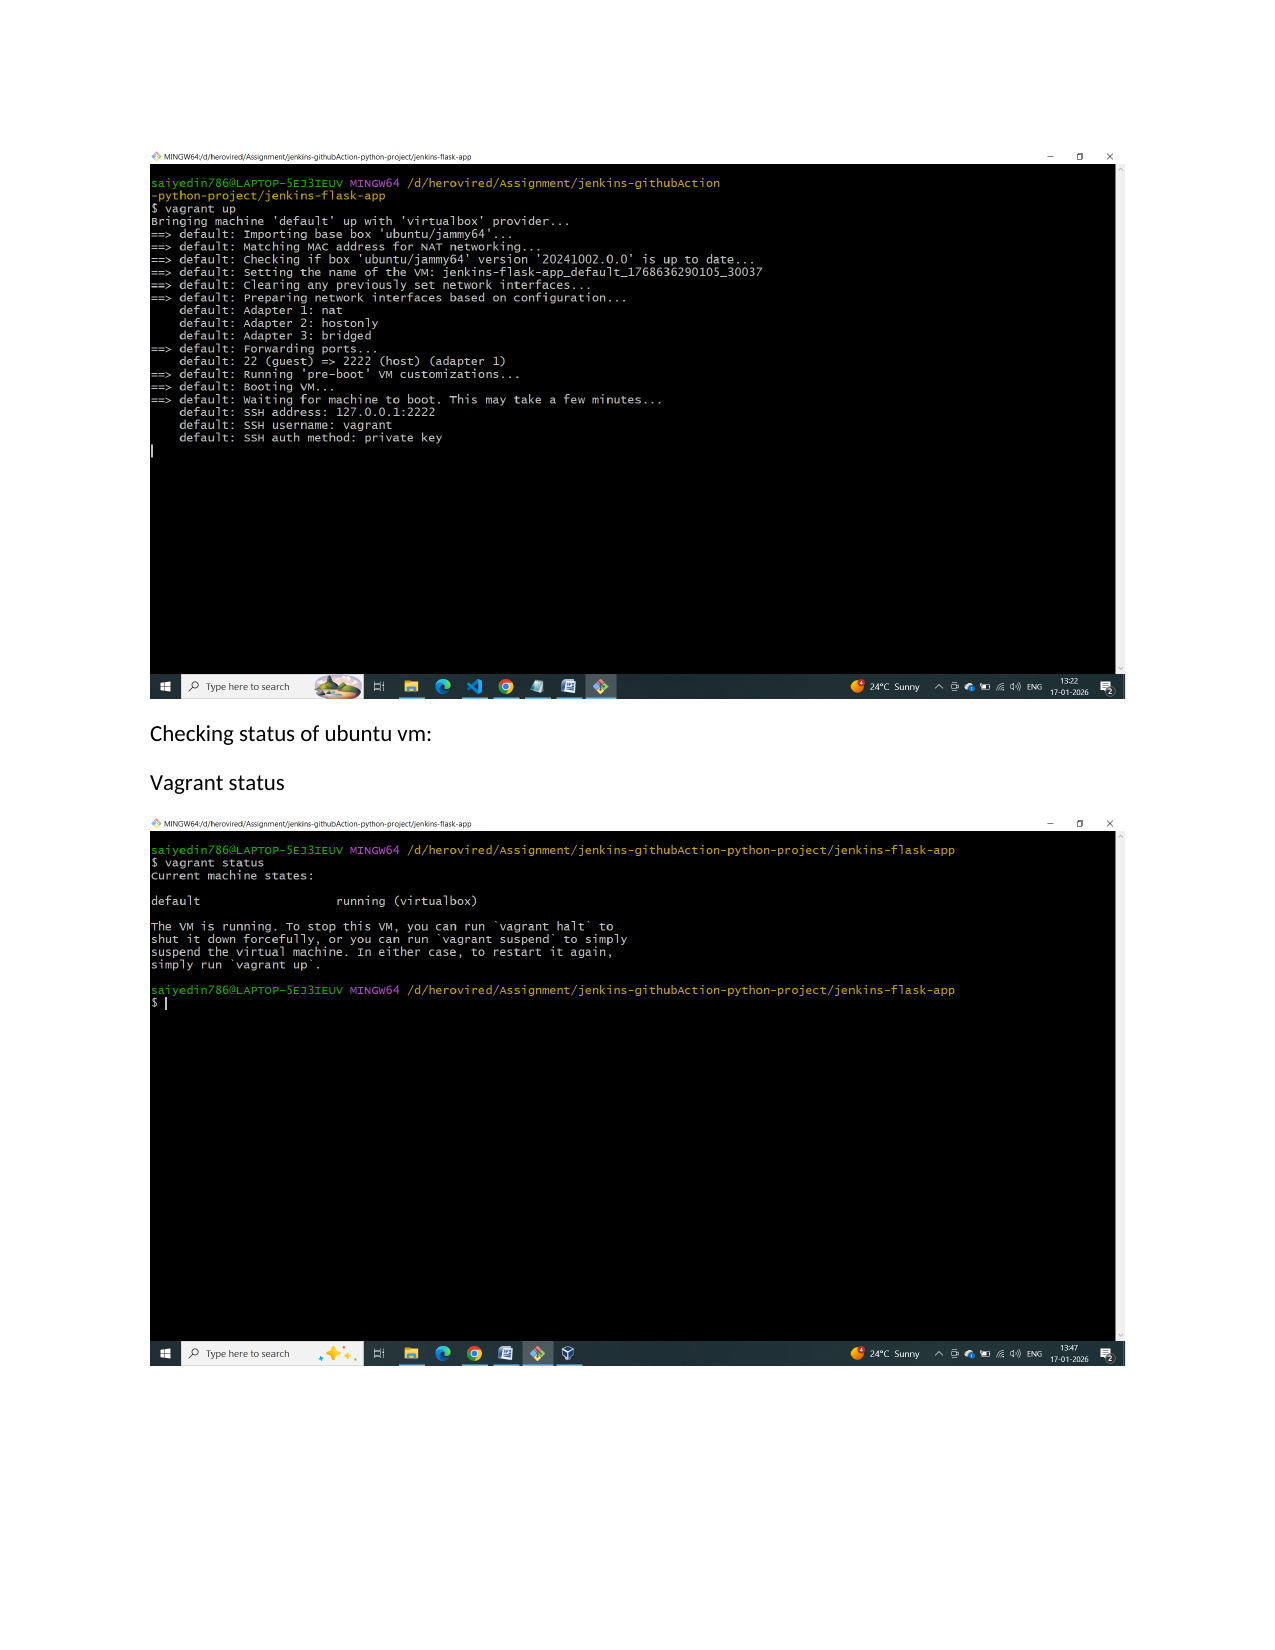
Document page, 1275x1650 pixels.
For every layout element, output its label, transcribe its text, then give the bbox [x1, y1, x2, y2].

text Checking status of ubuntu vm: [150, 719, 1125, 747]
picture [150, 150, 1125, 699]
picture [150, 817, 1125, 1366]
text Vagrant status [150, 768, 1125, 796]
